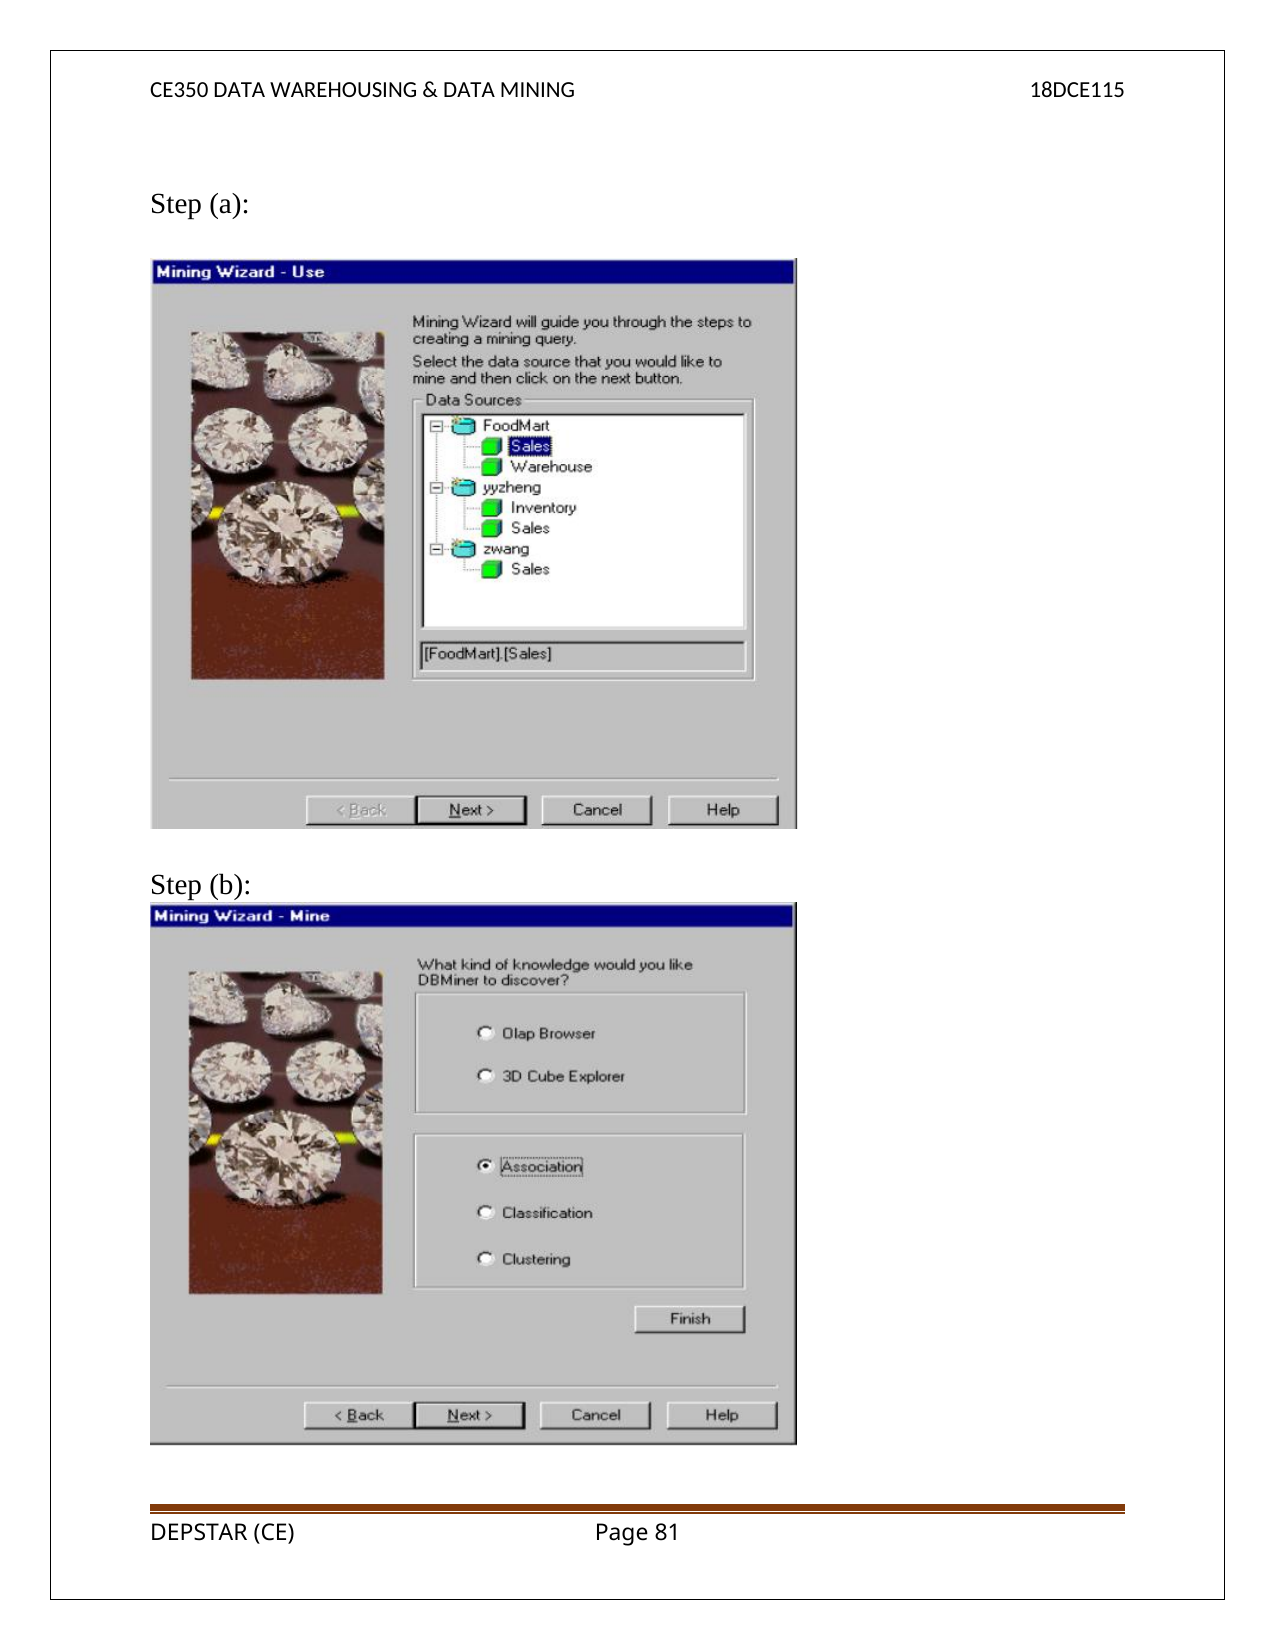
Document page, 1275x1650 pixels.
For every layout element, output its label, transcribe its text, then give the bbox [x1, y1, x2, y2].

picture [150, 258, 798, 829]
text Step (b): [150, 867, 1125, 900]
text Step (a): [150, 186, 1125, 220]
picture [150, 902, 797, 1446]
